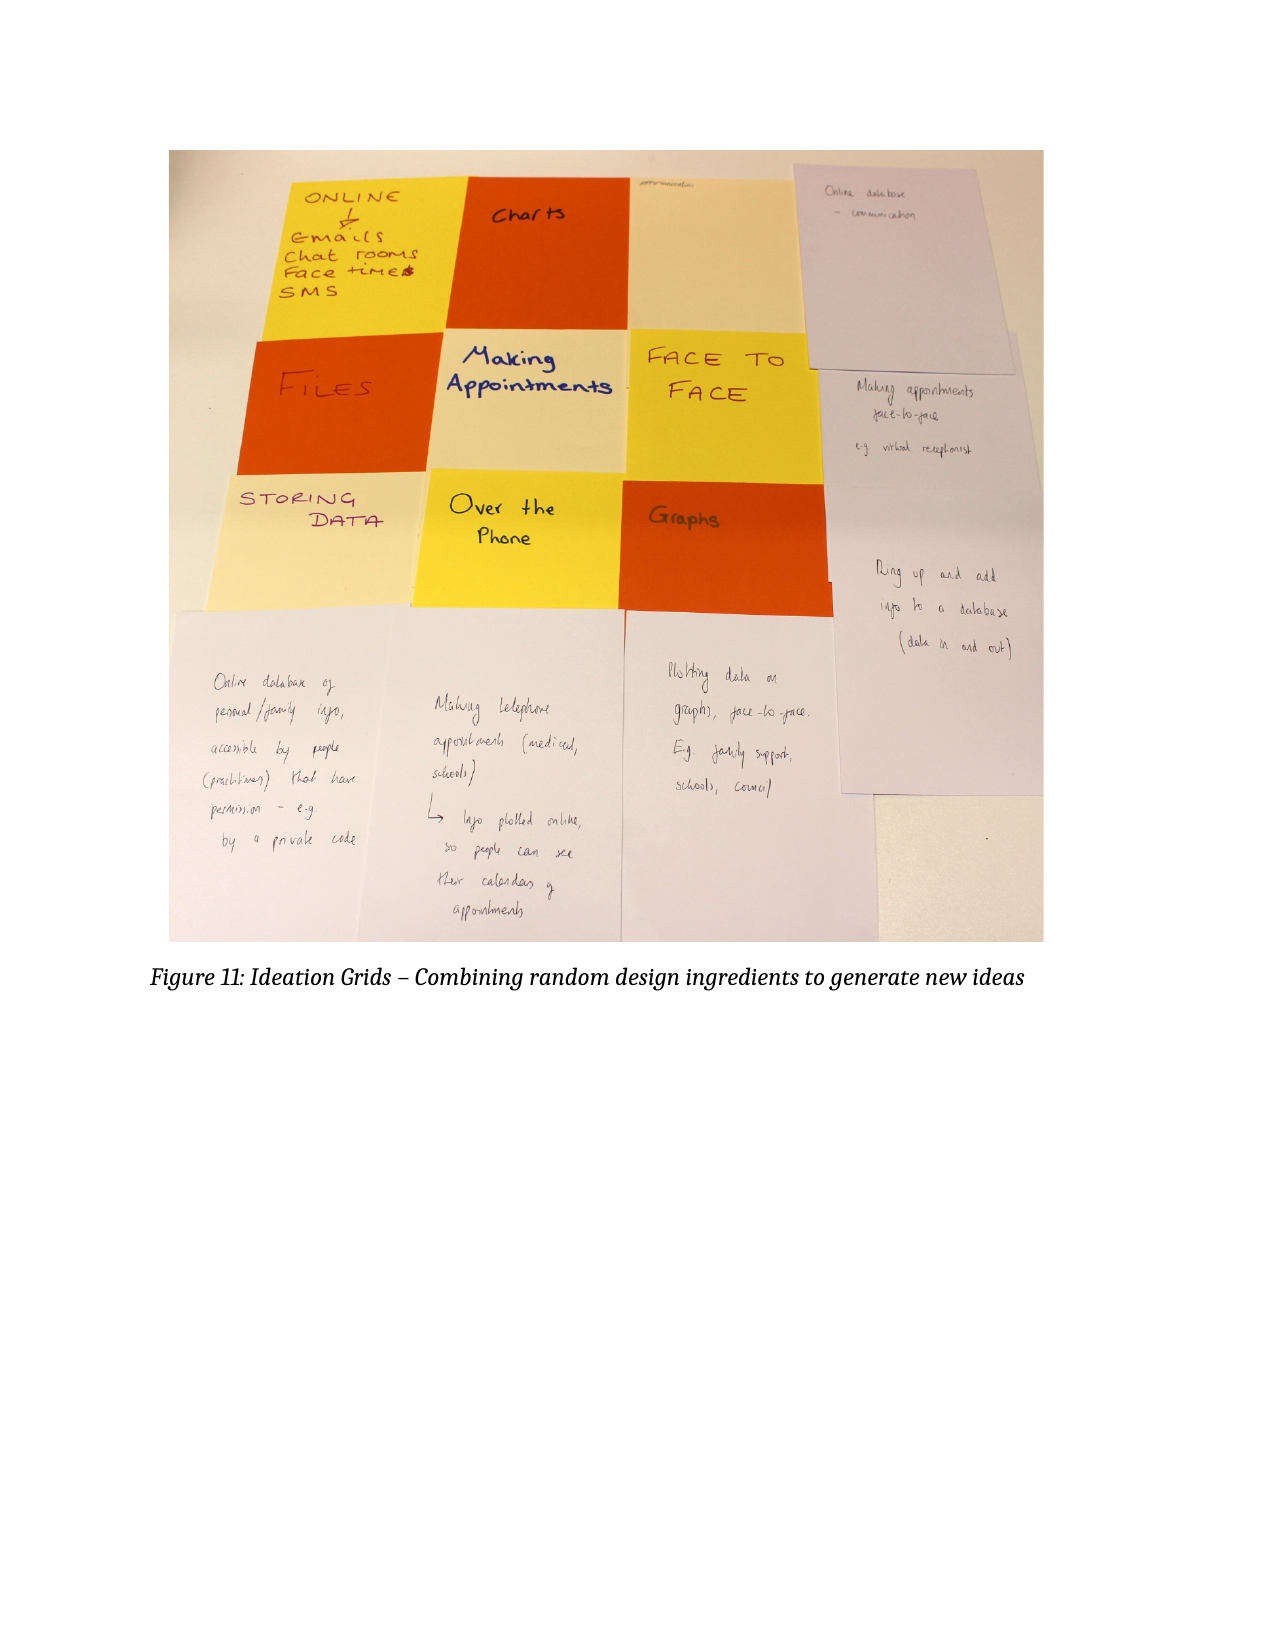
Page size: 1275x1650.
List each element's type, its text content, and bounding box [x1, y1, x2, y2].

text Figure 11: Ideation Grids – Combining random design ingredients to generate new ideas [150, 962, 1125, 991]
picture [168, 150, 1044, 942]
